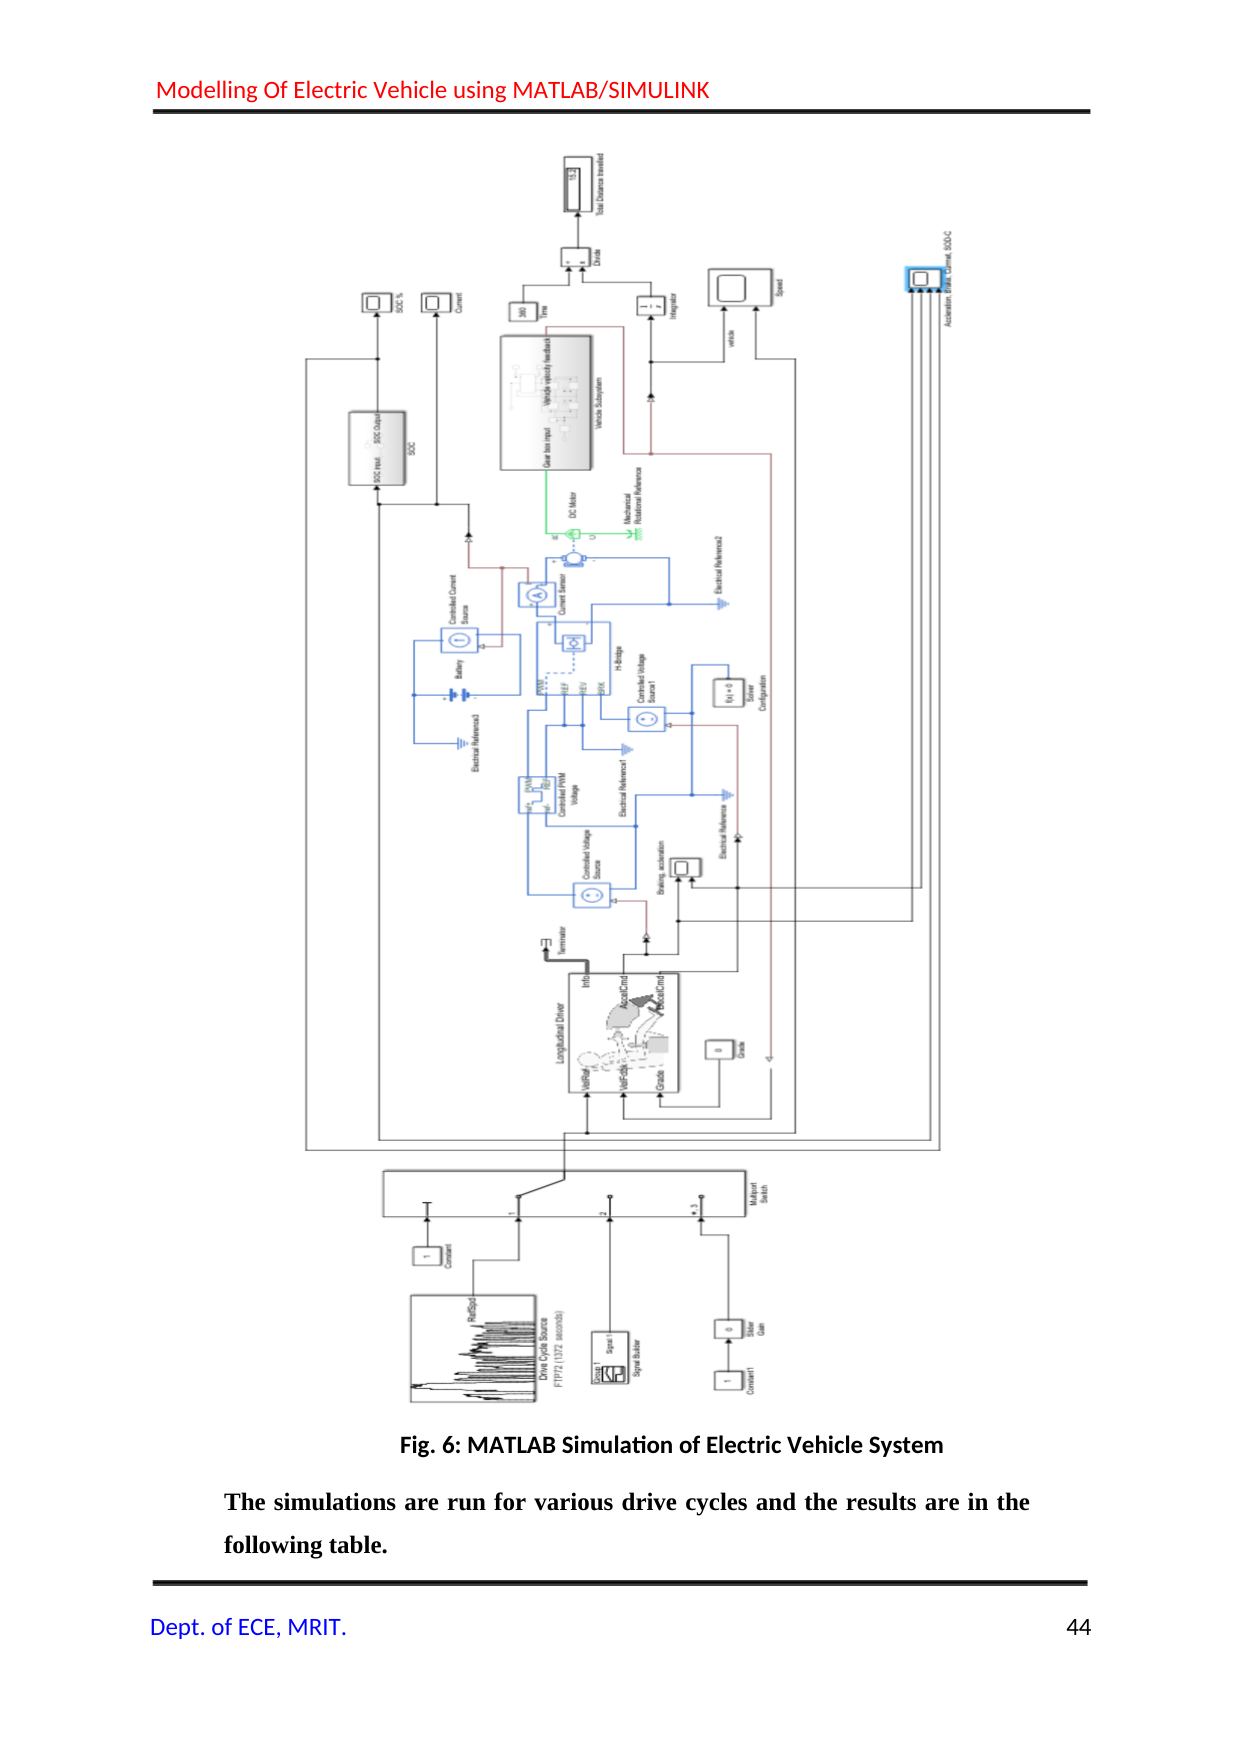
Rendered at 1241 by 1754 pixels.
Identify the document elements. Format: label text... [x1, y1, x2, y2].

text The simulations are run for various drive cycles and the results are in the following table. [224, 1487, 1031, 1559]
picture [150, 1580, 1091, 1586]
picture [227, 140, 1016, 1411]
picture [150, 109, 1094, 114]
text Fig. 6: MATLAB Simulation of Electric Vehicle System [150, 1429, 944, 1460]
